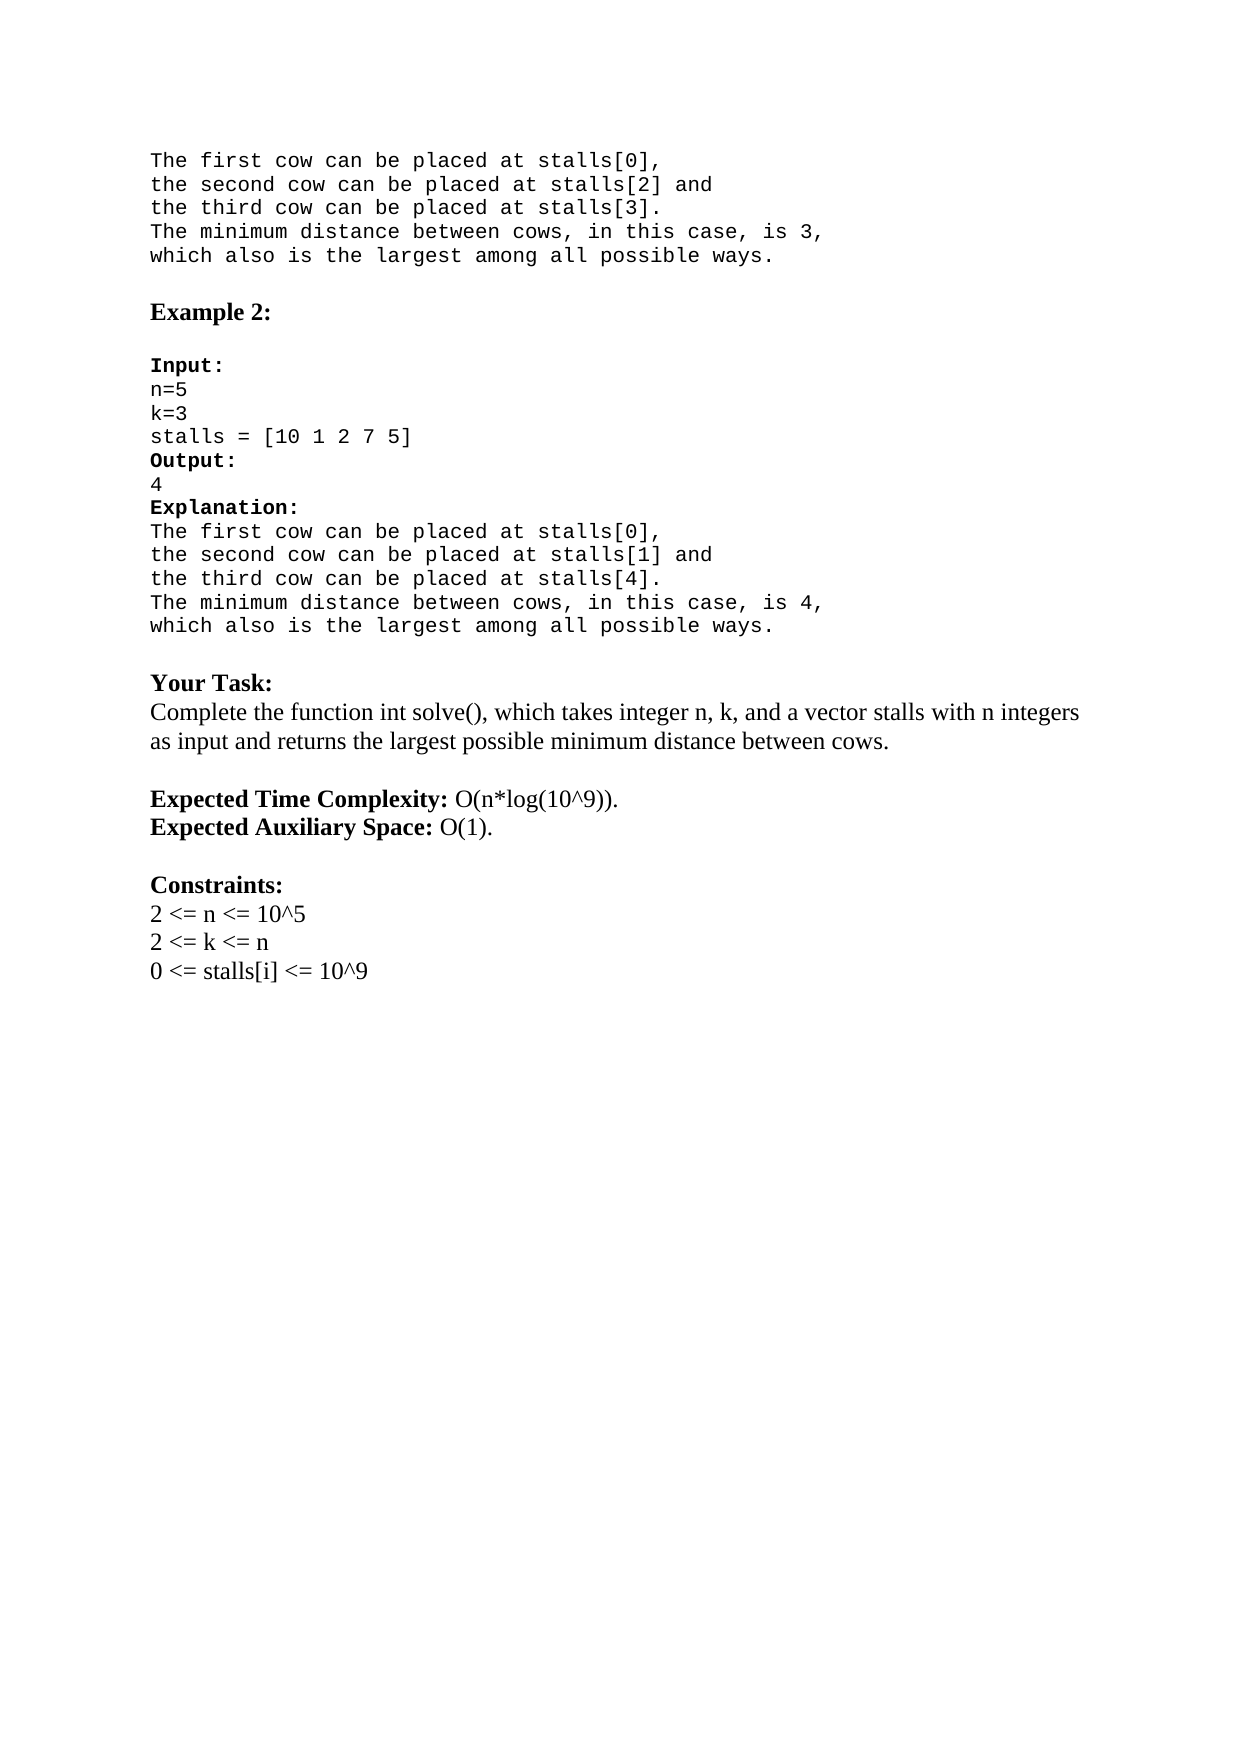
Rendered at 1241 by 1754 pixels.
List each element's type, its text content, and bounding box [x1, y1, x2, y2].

text The minimum distance between cows, in this case, is 4, [150, 592, 1090, 615]
text the second cow can be placed at stalls[1] and [150, 544, 1090, 568]
text stalls = [10 1 2 7 5] [150, 426, 1090, 450]
text Your Task: Complete the function int solve(), which takes integer n, k, and a vector stalls with n integers as input and returns the largest possible minimum distance between cows. [150, 668, 1090, 754]
text the third cow can be placed at stalls[4]. [150, 568, 1090, 592]
text Expected Time Complexity: O(n*log(10^9)). Expected Auxiliary Space: O(1). Constraints: 2 <= n <= 10^5 2 <= k <= n 0 <= stalls[i] <= 10^9 [150, 784, 1090, 985]
text The minimum distance between cows, in this case, is 3, [150, 221, 1090, 244]
text which also is the largest among all possible ways. [150, 244, 1090, 268]
text Explanation: [150, 497, 1090, 521]
text the second cow can be placed at stalls[2] and [150, 174, 1090, 197]
text Output: [150, 450, 1090, 473]
text 4 [150, 473, 1090, 497]
text Input: [150, 355, 1090, 379]
text The first cow can be placed at stalls[0], [150, 150, 1090, 174]
text which also is the largest among all possible ways. [150, 615, 1090, 639]
text the third cow can be placed at stalls[3]. [150, 197, 1090, 221]
text k=3 [150, 403, 1090, 426]
text Example 2: [150, 297, 1090, 326]
text n=5 [150, 379, 1090, 403]
text The first cow can be placed at stalls[0], [150, 521, 1090, 544]
